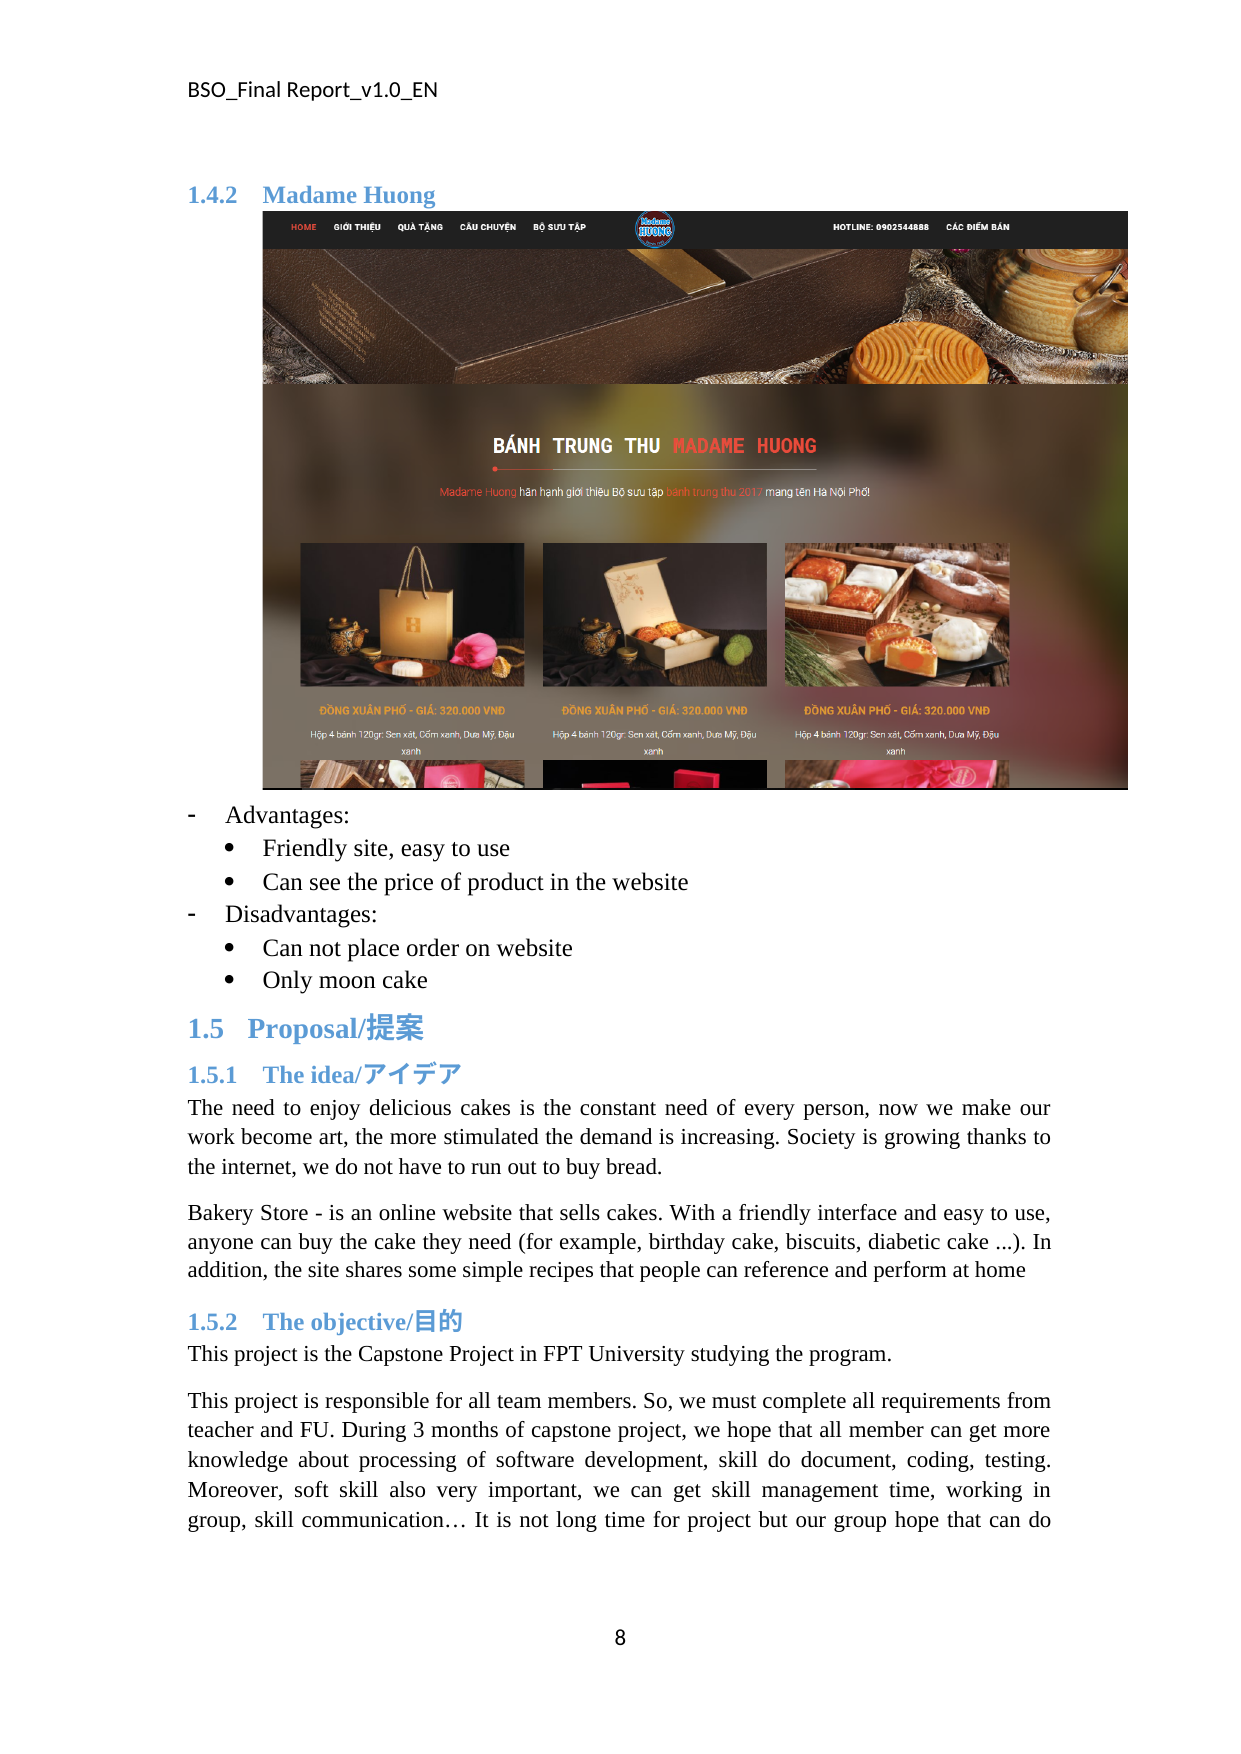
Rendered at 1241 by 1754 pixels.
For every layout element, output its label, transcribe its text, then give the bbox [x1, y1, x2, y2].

list Only moon cake [225, 966, 1053, 994]
text The need to enjoy delicious cakes is the constant need of every person, now we make our work become art, the more stimulated the demand is increasing. Society is growing thanks to the internet, we do not have to run out to buy bread. [187, 1094, 1053, 1179]
list Advantages: [187, 801, 1053, 829]
picture [262, 211, 1128, 790]
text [187, 1387, 1053, 1532]
list Friendly site, easy to use [225, 833, 1053, 862]
subtitle The idea/アイデア [187, 1055, 1053, 1091]
text Bakery Store - is an online website that sells cakes. With a friendly interface and easy to use, anyone can buy the cake they need (for example, birthday cake, biscuits, diabetic cake ...). In addition, the site shares some simple recipes that people can reference and perform at home [187, 1199, 1053, 1283]
subtitle Proposal/提案 [187, 1005, 1053, 1047]
subtitle The objective/目的 [187, 1301, 1053, 1338]
list Can see the price of product in the website [225, 867, 1053, 895]
text This project is the Capstone Project in FPT University studying the program. [187, 1341, 1053, 1367]
list Disadvantages: [187, 899, 1053, 928]
list Can not place order on website [225, 933, 1053, 961]
